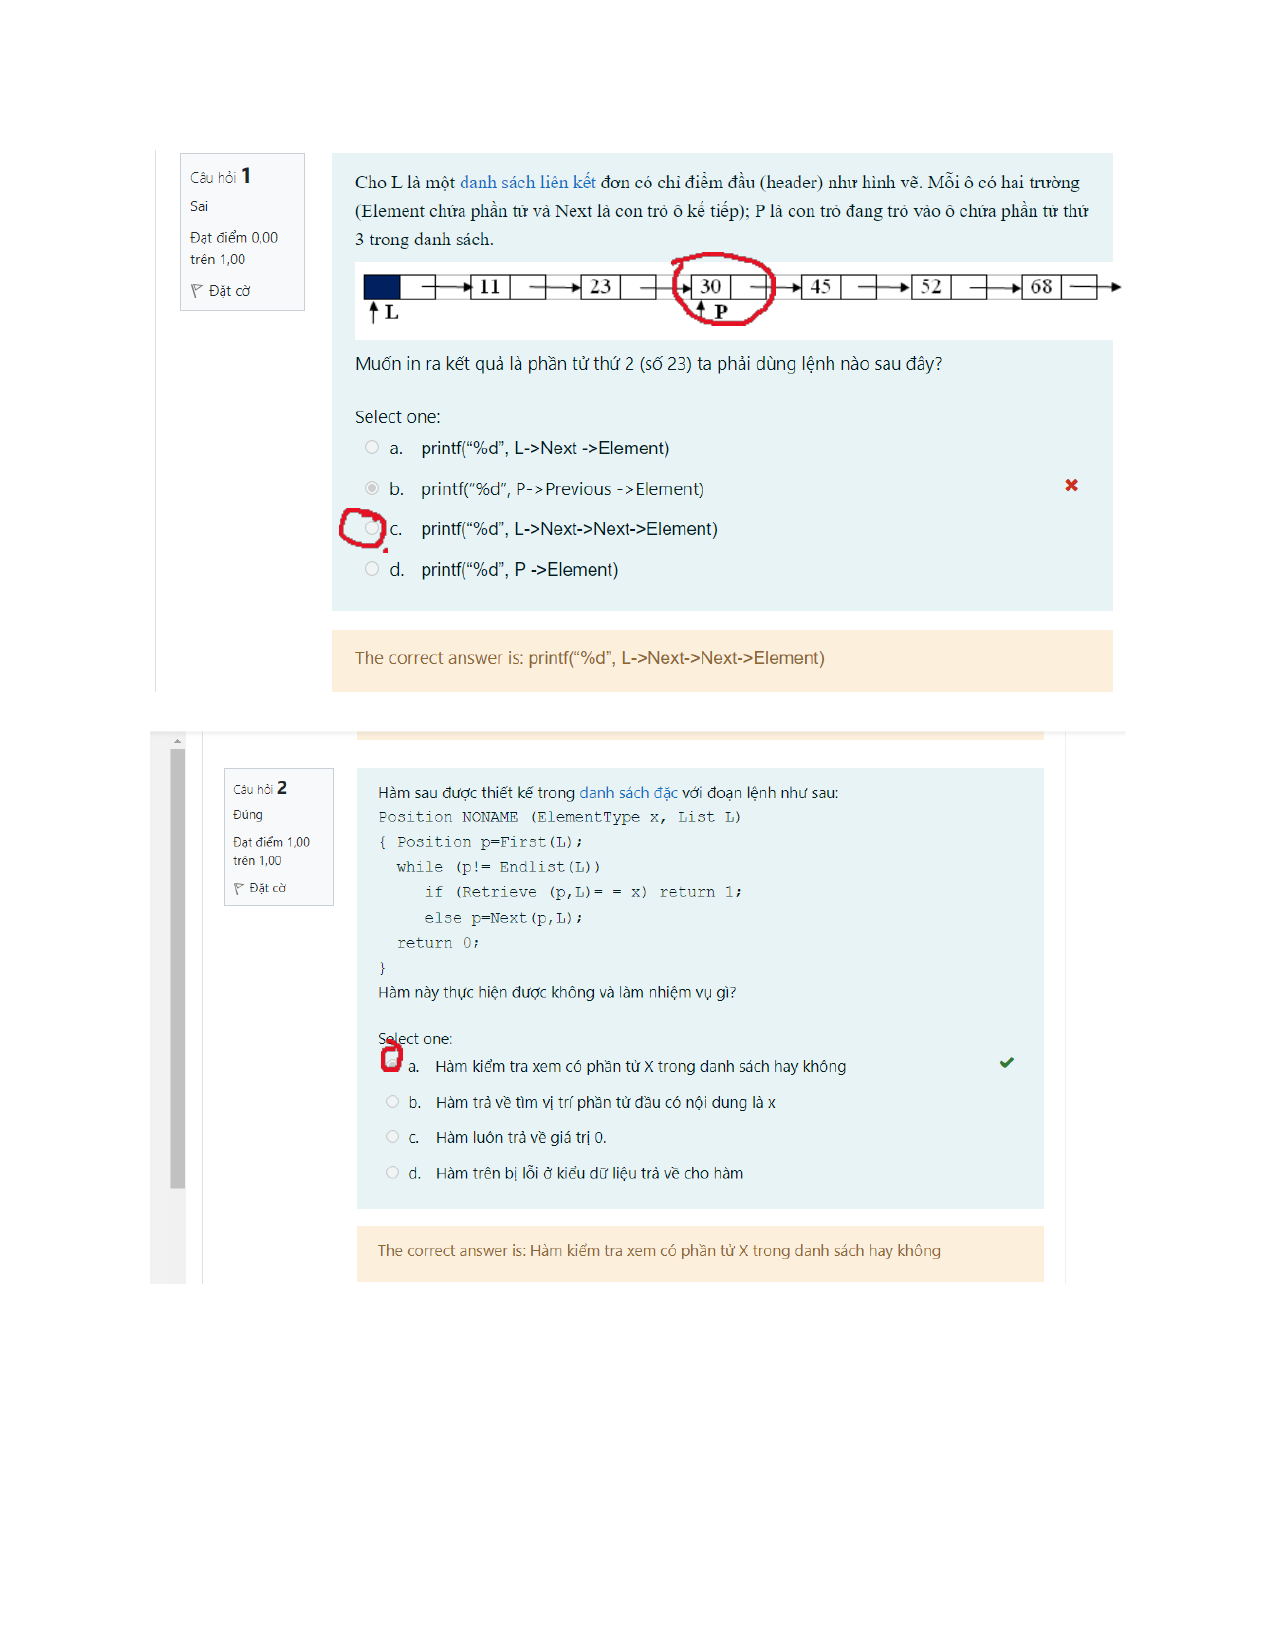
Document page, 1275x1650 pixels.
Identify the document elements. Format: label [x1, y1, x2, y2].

picture [150, 150, 1125, 692]
picture [150, 716, 1125, 1284]
